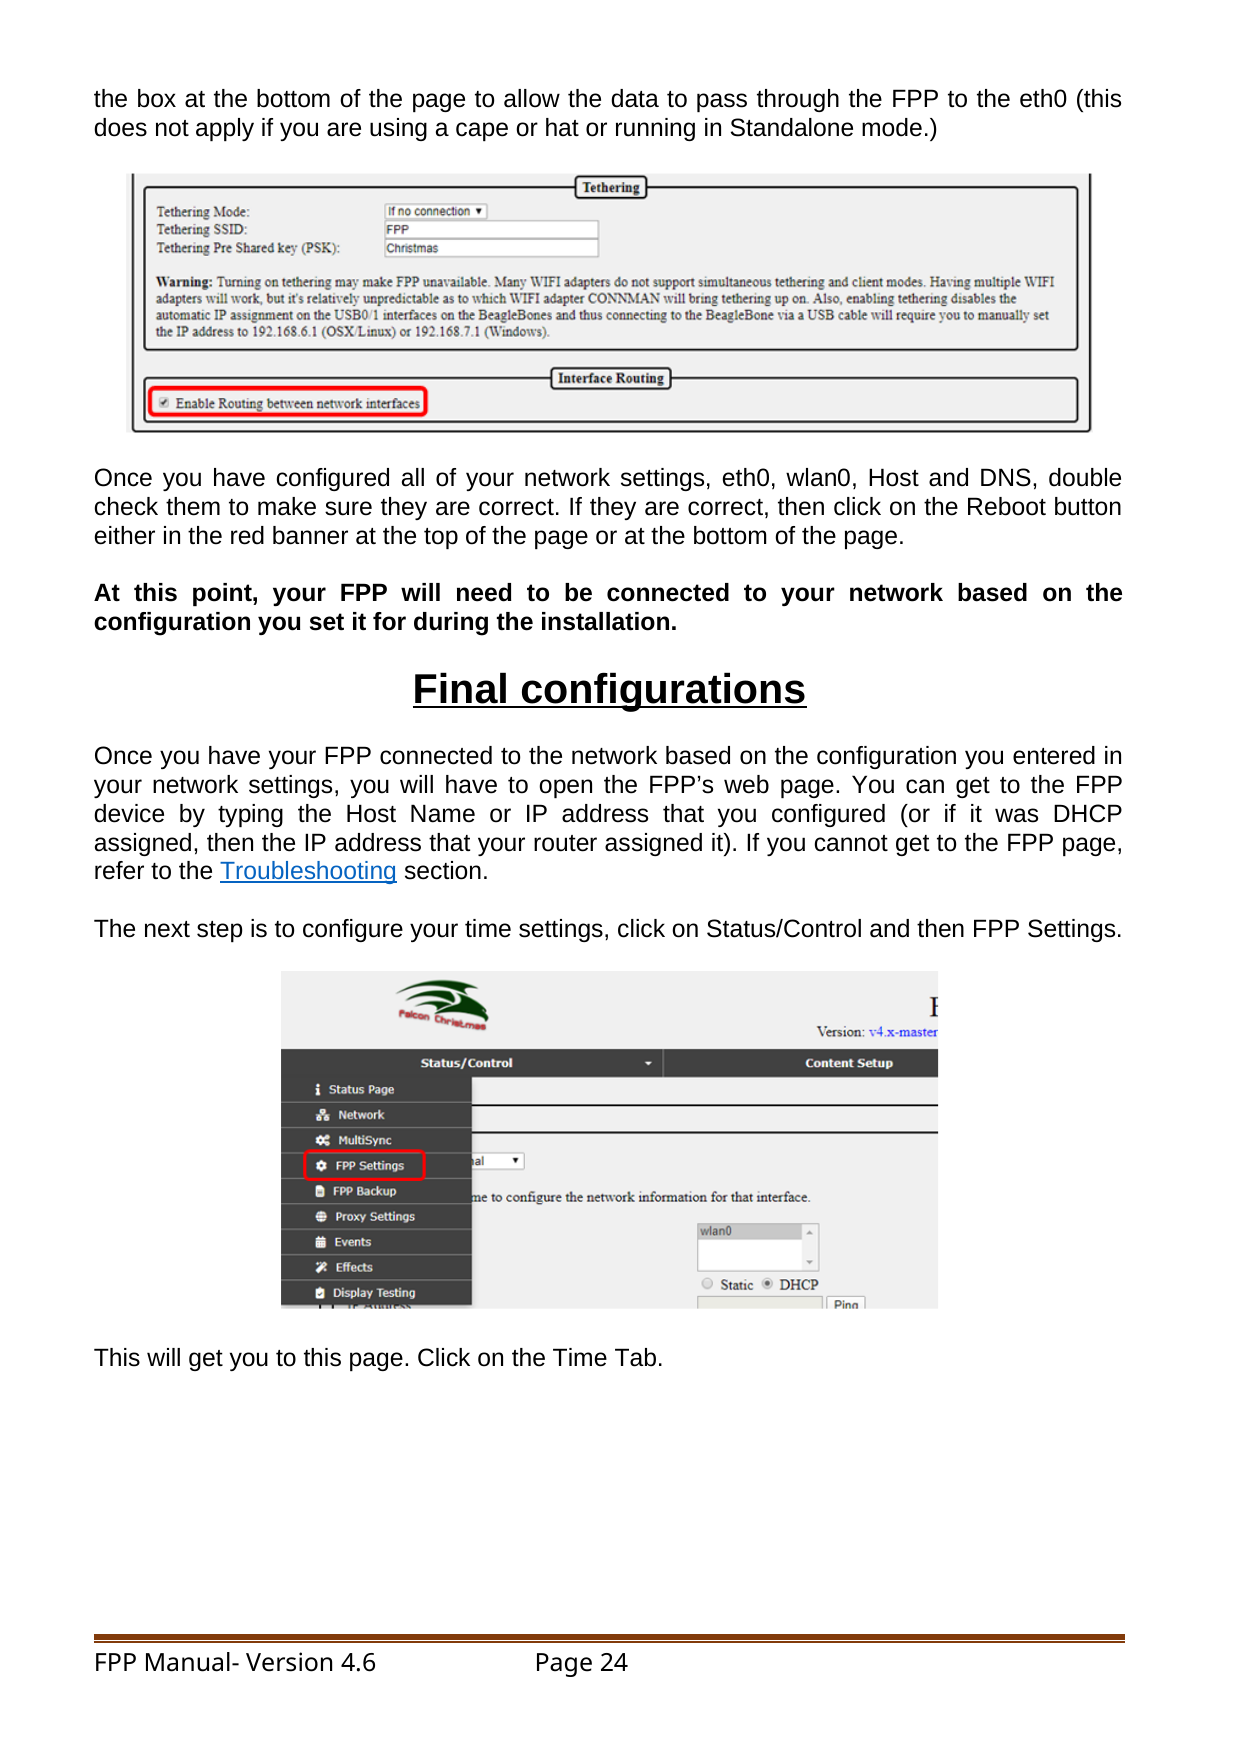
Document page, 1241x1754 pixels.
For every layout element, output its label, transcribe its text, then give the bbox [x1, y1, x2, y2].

text This will get you to this page. Click on the Time Tab. [94, 1343, 1125, 1372]
subtitle Final configurations [94, 664, 1125, 712]
text Once you have configured all of your network settings, eth0, wlan0, Host and DNS, double check them to make sure they are correct. If they are correct, then click on the Reboot button either in the red banner at the top of the page or at the bottom of the page. [94, 463, 1125, 549]
picture [125, 170, 1093, 435]
text Once you have your FPP connected to the network based on the configuration you entered in your network settings, you will have to open the FPP’s web page. You can get to the FPP device by typing the Host Name or IP address that you configured (or if it was DHCP assigned, then the IP address that your router assigned it). If you cannot get to the FPP page, refer to the Troubleshooting section. [94, 741, 1125, 885]
text At this point, your FPP will need to be connected to your network based on the configuration you set it for during the installation. [94, 578, 1125, 636]
text The next step is to configure your time settings, click on Status/Control and then FPP Settings. [94, 914, 1125, 942]
picture [280, 971, 939, 1315]
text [94, 84, 1125, 142]
